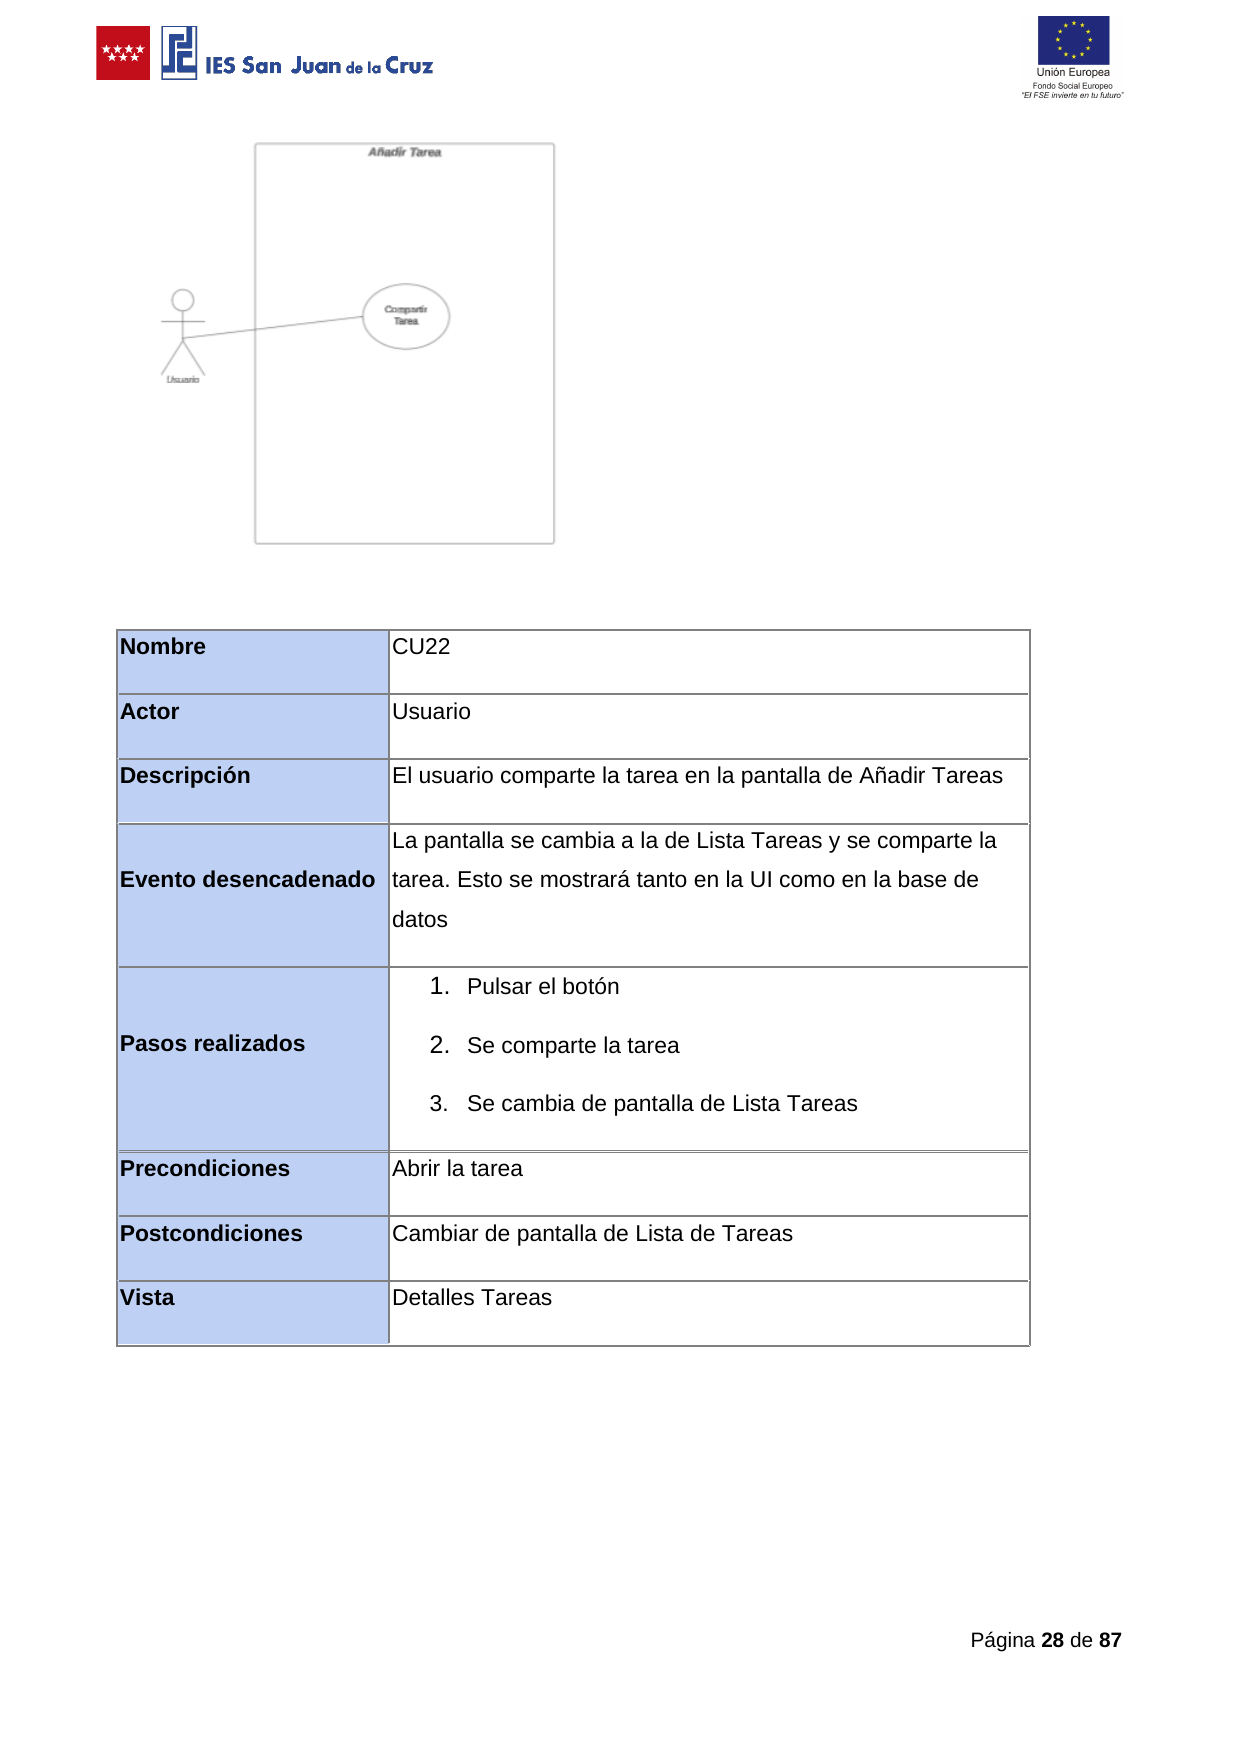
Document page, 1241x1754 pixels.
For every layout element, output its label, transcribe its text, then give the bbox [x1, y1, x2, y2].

table_cell Postcondiciones [118, 1217, 388, 1280]
table_cell Cambiar de pantalla de Lista de Tareas [390, 1215, 1029, 1280]
picture [113, 118, 580, 575]
table_cell Abrir la tarea [390, 1150, 1029, 1215]
table_cell Descripción [118, 760, 388, 822]
table_cell Evento desencadenado [118, 825, 388, 966]
table_cell Actor [118, 695, 388, 758]
table_cell El usuario comparte la tarea en la pantalla de Añadir Tareas [390, 758, 1029, 822]
picture [96, 26, 198, 80]
picture [1021, 16, 1124, 98]
table_cell Vista [118, 1282, 389, 1344]
table_cell Pulsar el botón Se comparte la tarea Se cambia de pantalla de Lista Tareas [390, 966, 1029, 1150]
table_cell Precondiciones [118, 1153, 388, 1215]
table_cell La pantalla se cambia a la de Lista Tareas y se comparte la tarea. Esto se mostrará tanto en la UI como en la base de datos [390, 823, 1029, 966]
table_header Nombre [118, 631, 388, 693]
picture [205, 26, 433, 85]
table_cell Pasos realizados [118, 968, 388, 1150]
table_cell Usuario [390, 693, 1029, 758]
table_header CU22 [390, 631, 1029, 693]
table_cell Detalles Tareas [389, 1280, 1029, 1344]
